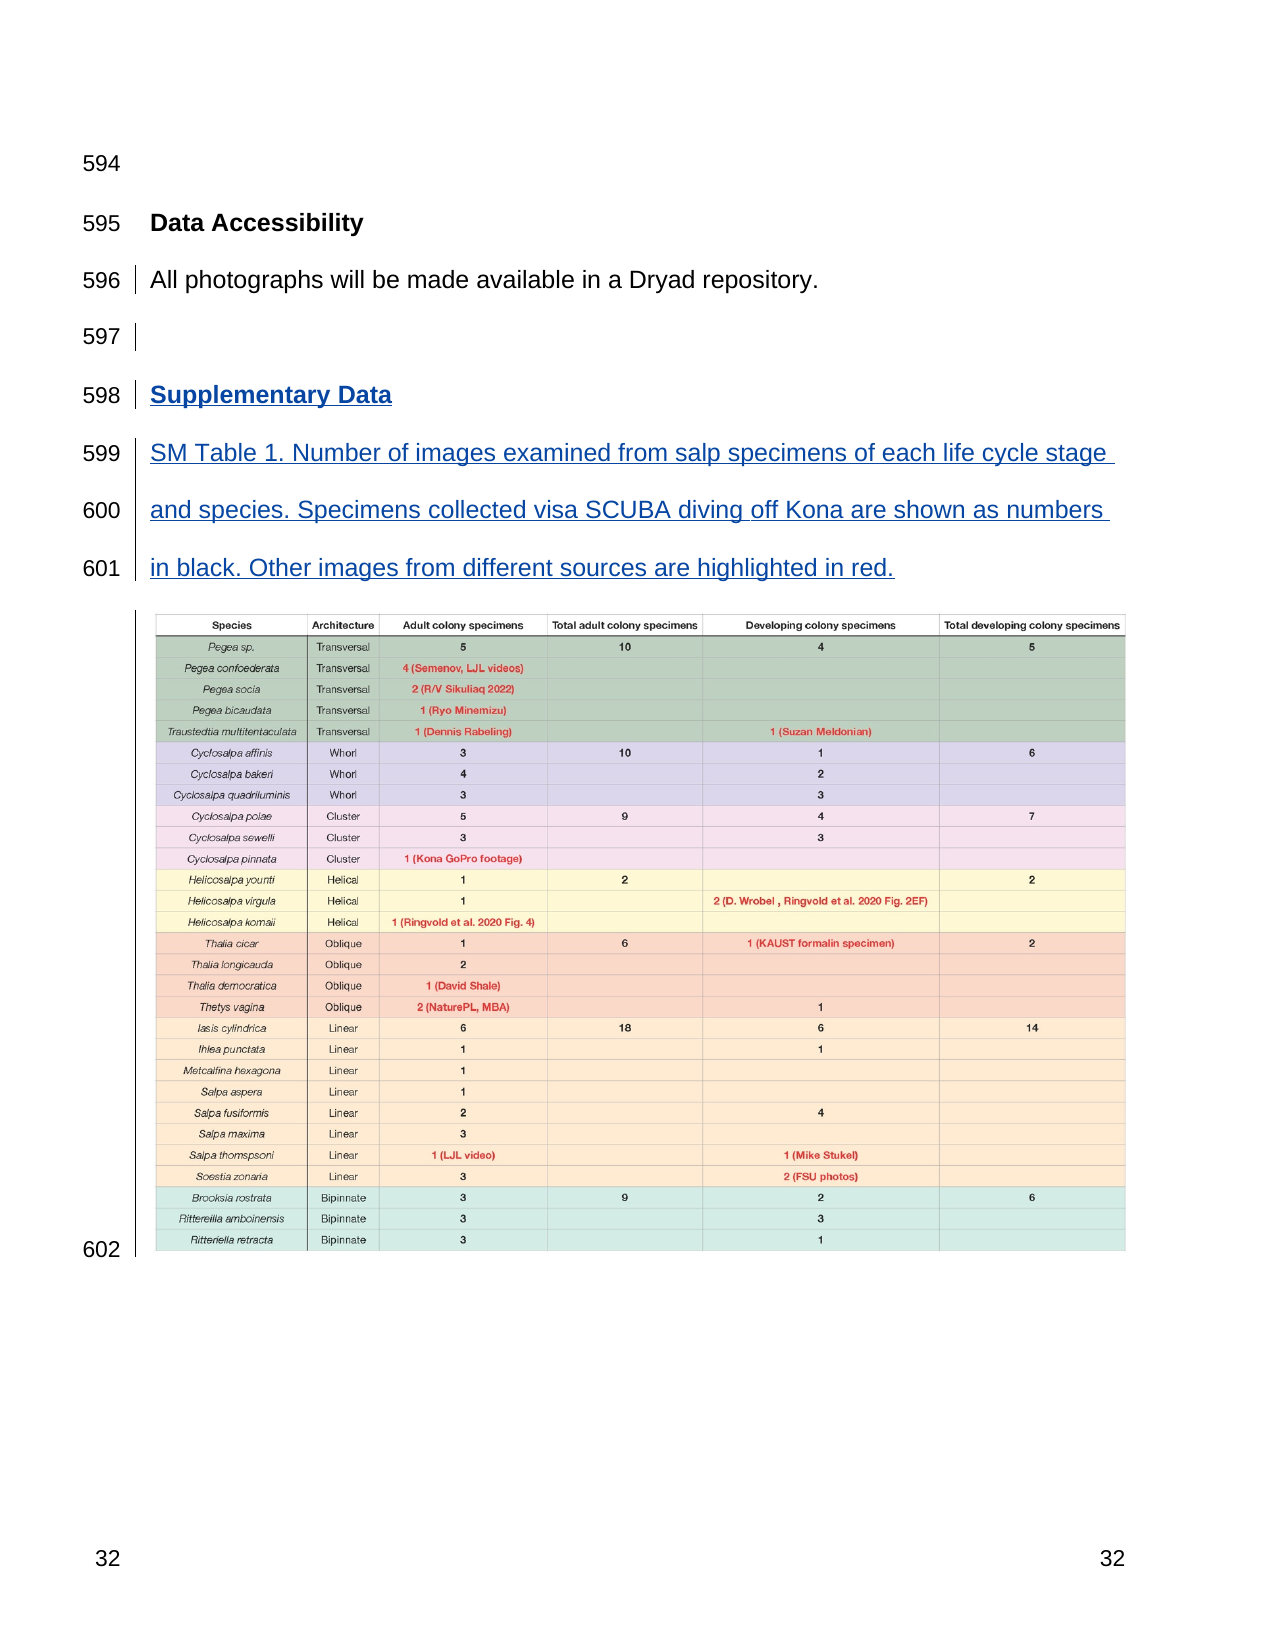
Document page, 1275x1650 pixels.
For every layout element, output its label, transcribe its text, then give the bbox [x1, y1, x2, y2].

text All photographs will be made available in a Dryad repository. [150, 265, 1125, 294]
text Data Accessibility [150, 207, 1125, 236]
picture [150, 610, 1130, 1257]
